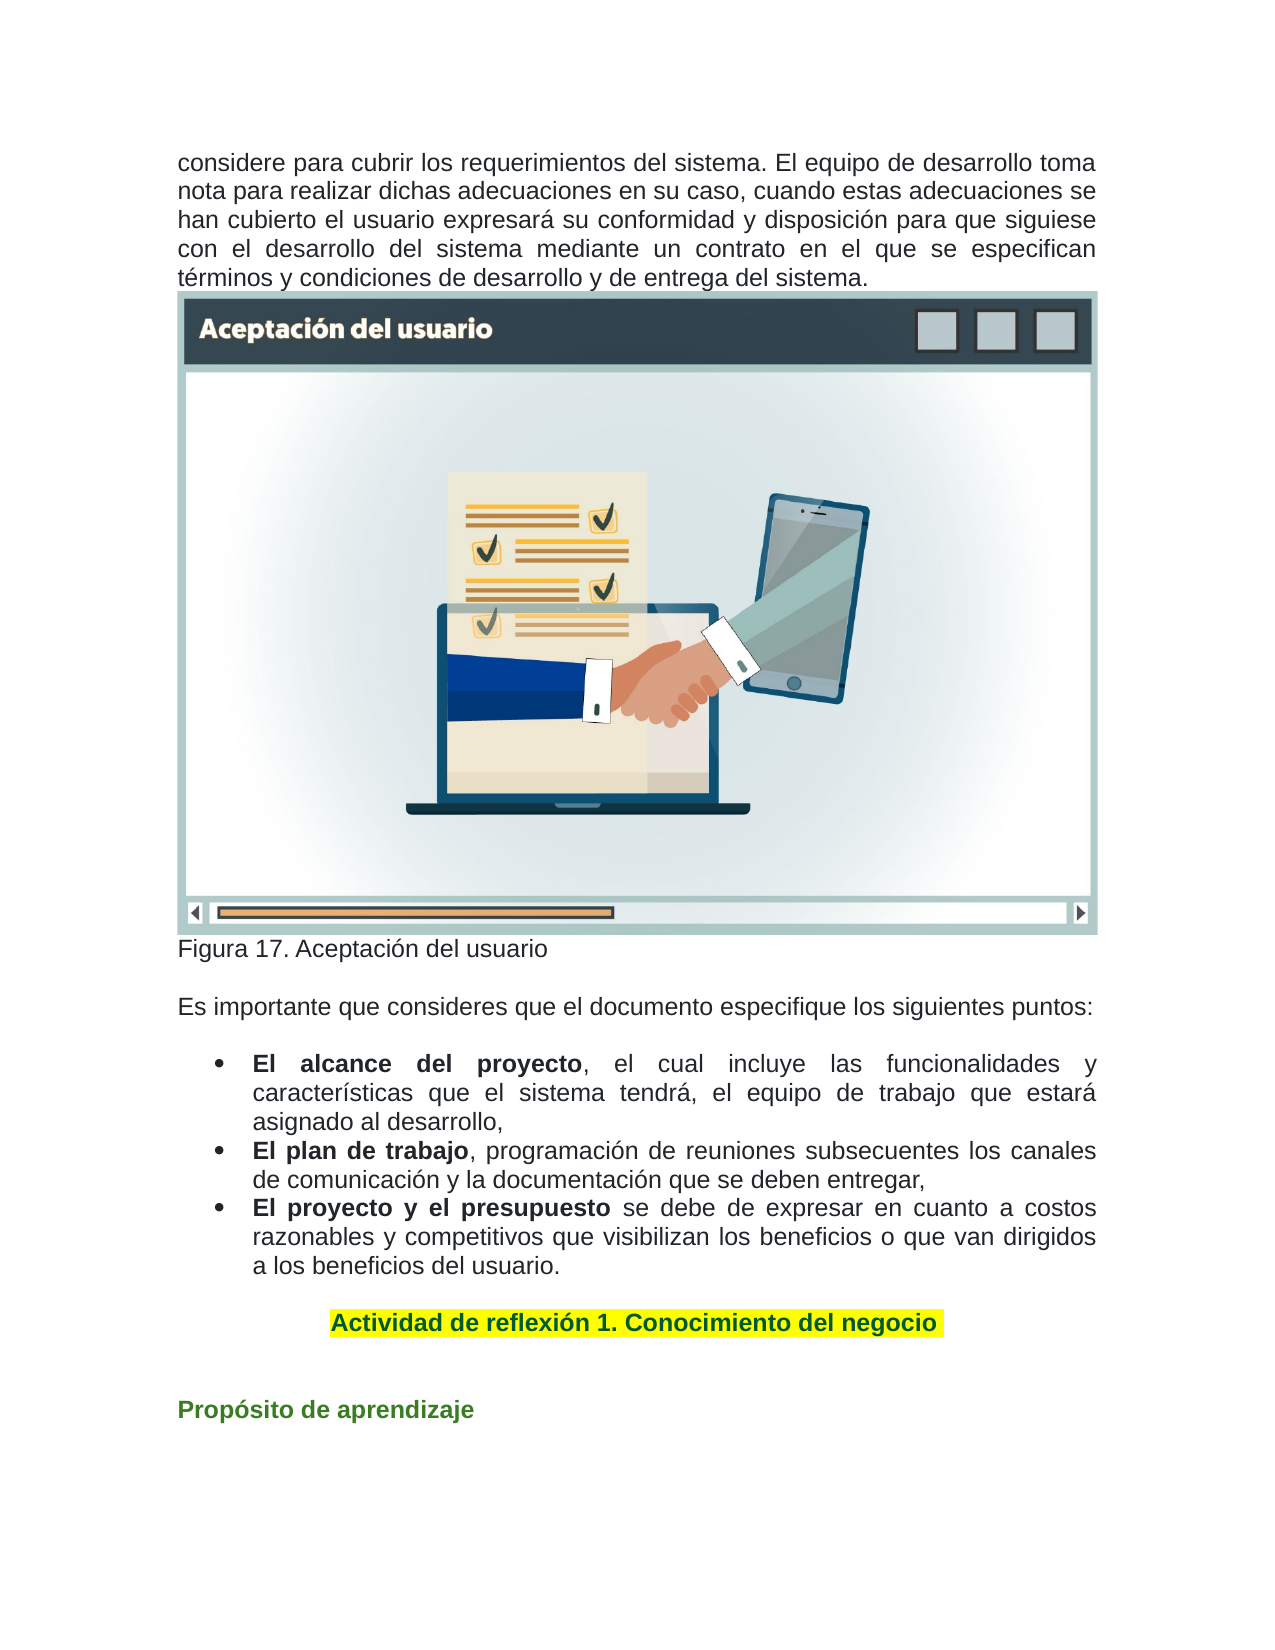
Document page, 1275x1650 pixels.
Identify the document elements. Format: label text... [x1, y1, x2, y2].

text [177, 148, 1098, 291]
list El alcance del proyecto, el cual incluye las funcionalidades y características que el sistema tendrá, el equipo de trabajo que estará asignado al desarrollo, [215, 1049, 1098, 1136]
text Es importante que consideres que el documento especifique los siguientes puntos: [177, 992, 1098, 1021]
text Figura 17. Aceptación del usuario [177, 935, 1098, 963]
picture [177, 291, 1098, 935]
text Actividad de reflexión 1. Conocimiento del negocio [177, 1308, 1098, 1337]
text Propósito de aprendizaje [177, 1395, 1098, 1423]
list El proyecto y el presupuesto se debe de expresar en cuanto a costos razonables y competitivos que visibilizan los beneficios o que van dirigidos a los beneficios del usuario. [215, 1193, 1098, 1280]
list El plan de trabajo, programación de reuniones subsecuentes los canales de comunicación y la documentación que se deben entregar, [215, 1136, 1098, 1193]
